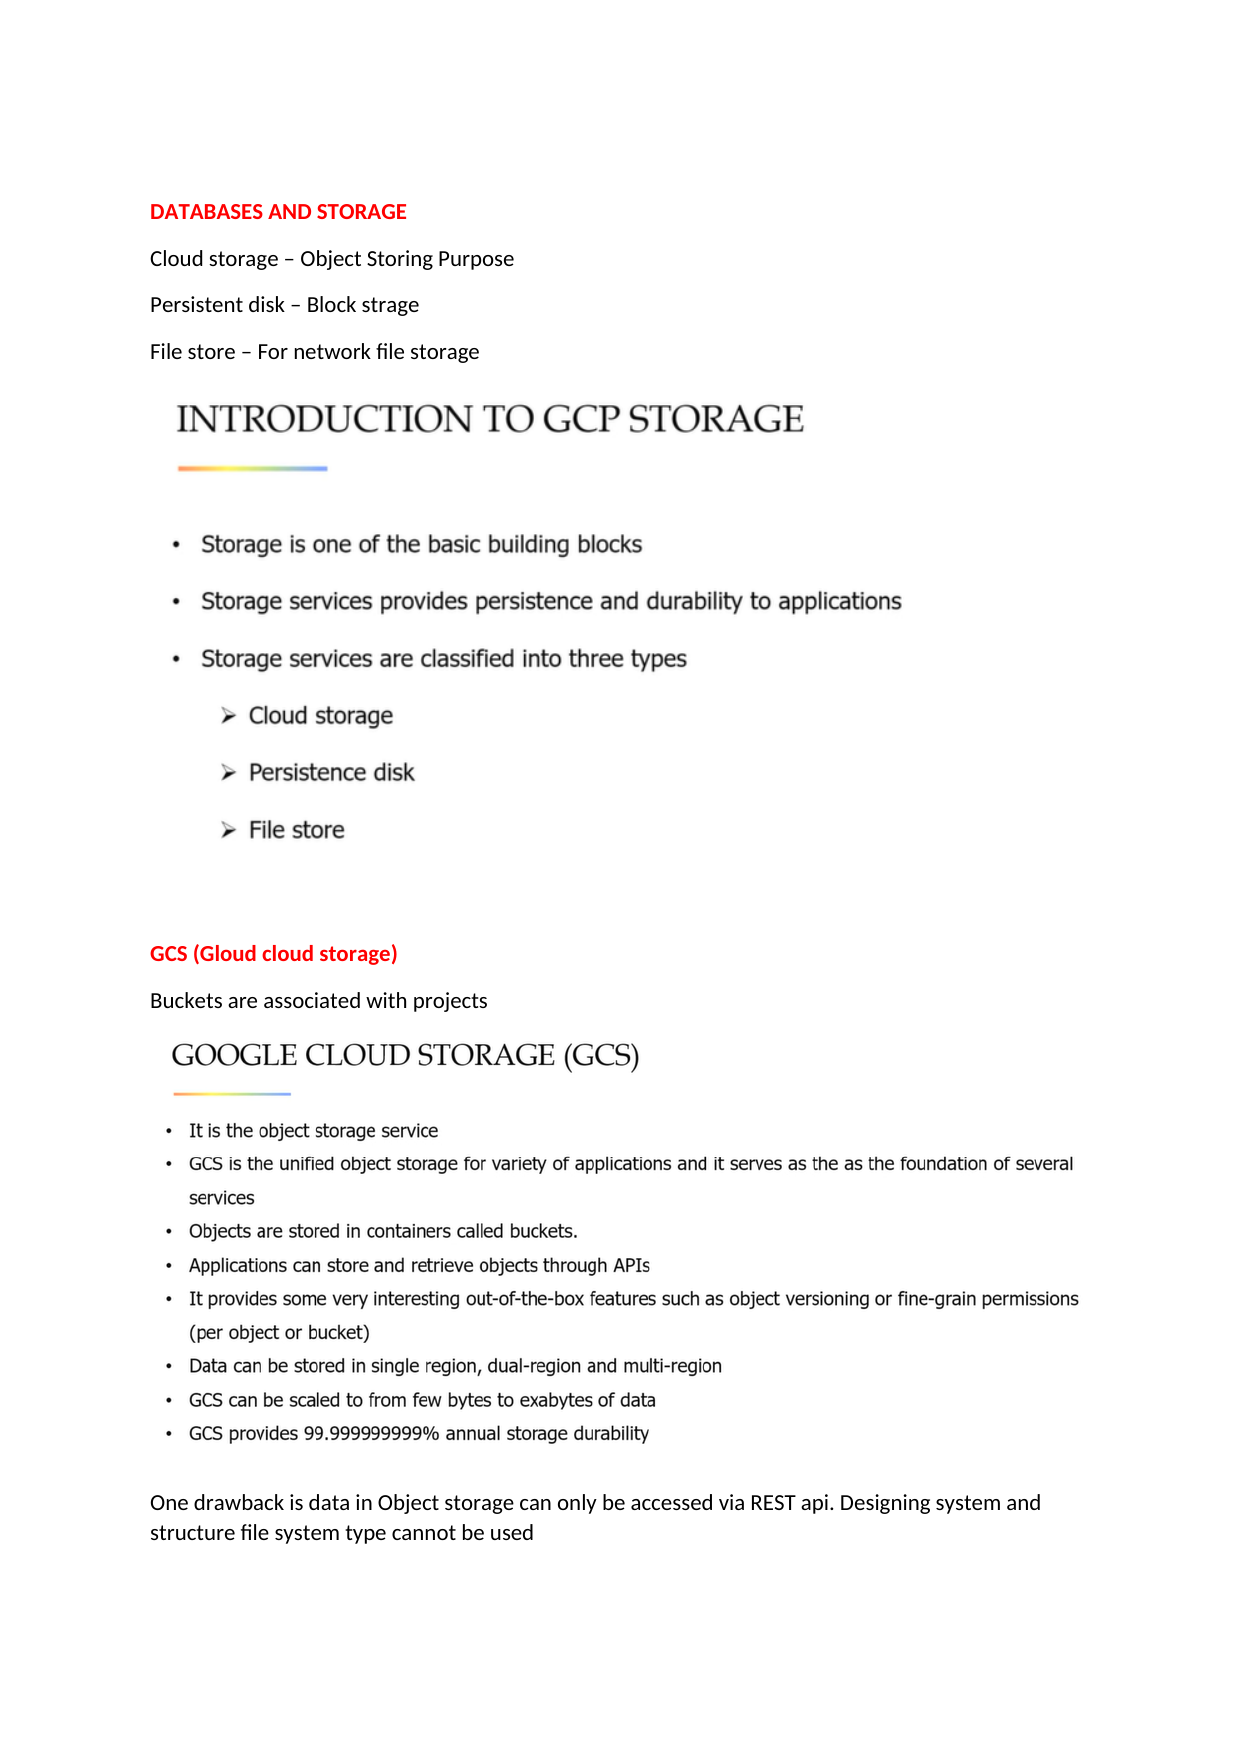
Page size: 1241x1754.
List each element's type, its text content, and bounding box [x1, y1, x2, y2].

picture [150, 1032, 1091, 1470]
text Persistent disk – Block strage [150, 291, 1090, 319]
picture [150, 384, 923, 874]
text File store – For network file storage [150, 337, 1090, 366]
text DATABASES AND STORAGE [150, 197, 1090, 225]
text Buckets are associated with projects [150, 986, 1090, 1014]
text One drawback is data in Object storage can only be accessed via REST api. Designing system and structure file system type cannot be used [150, 1488, 1090, 1546]
text Cloud storage – Object Storing Purpose [150, 244, 1090, 272]
text GCS (Gloud cloud storage) [150, 939, 1090, 967]
